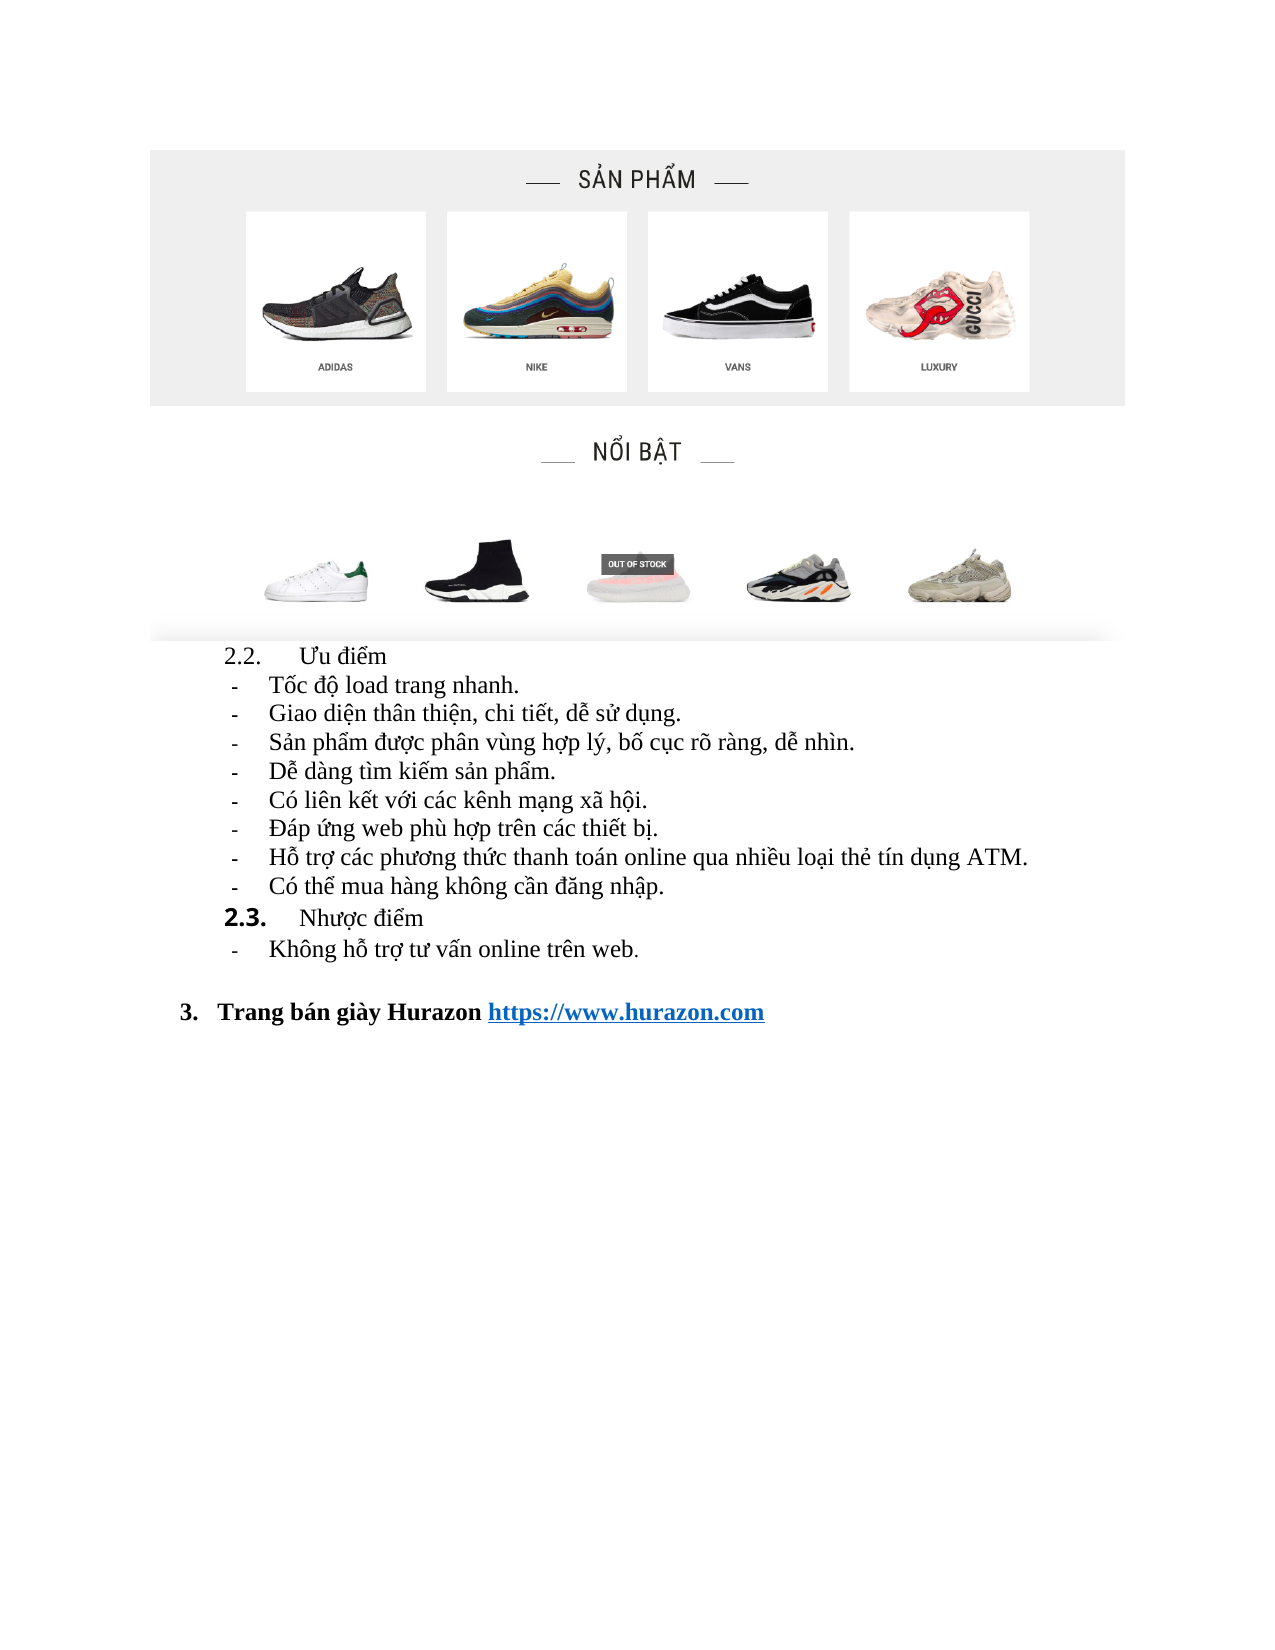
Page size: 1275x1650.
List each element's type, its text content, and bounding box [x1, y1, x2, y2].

list Tốc độ load trang nhanh. [231, 670, 1125, 698]
list Trang bán giày Hurazon https://www.hurazon.com [179, 997, 1125, 1025]
list Có thể mua hàng không cần đăng nhập. [231, 871, 1125, 900]
list Có liên kết với các kênh mạng xã hội. [231, 785, 1125, 813]
list Đáp ứng web phù hợp trên các thiết bị. [231, 813, 1125, 842]
list Ưu điểm [224, 641, 1125, 670]
list Hỗ trợ các phương thức thanh toán online qua nhiều loại thẻ tín dụng ATM. [231, 842, 1125, 871]
list Nhược điểm [224, 900, 1125, 934]
list Giao diện thân thiện, chi tiết, dễ sử dụng. [231, 698, 1125, 727]
list Sản phẩm được phân vùng hợp lý, bố cục rõ ràng, dễ nhìn. [231, 727, 1125, 756]
list Dễ dàng tìm kiếm sản phẩm. [231, 756, 1125, 785]
picture [150, 150, 1125, 641]
list Không hỗ trợ tư vấn online trên web. [231, 934, 1125, 963]
